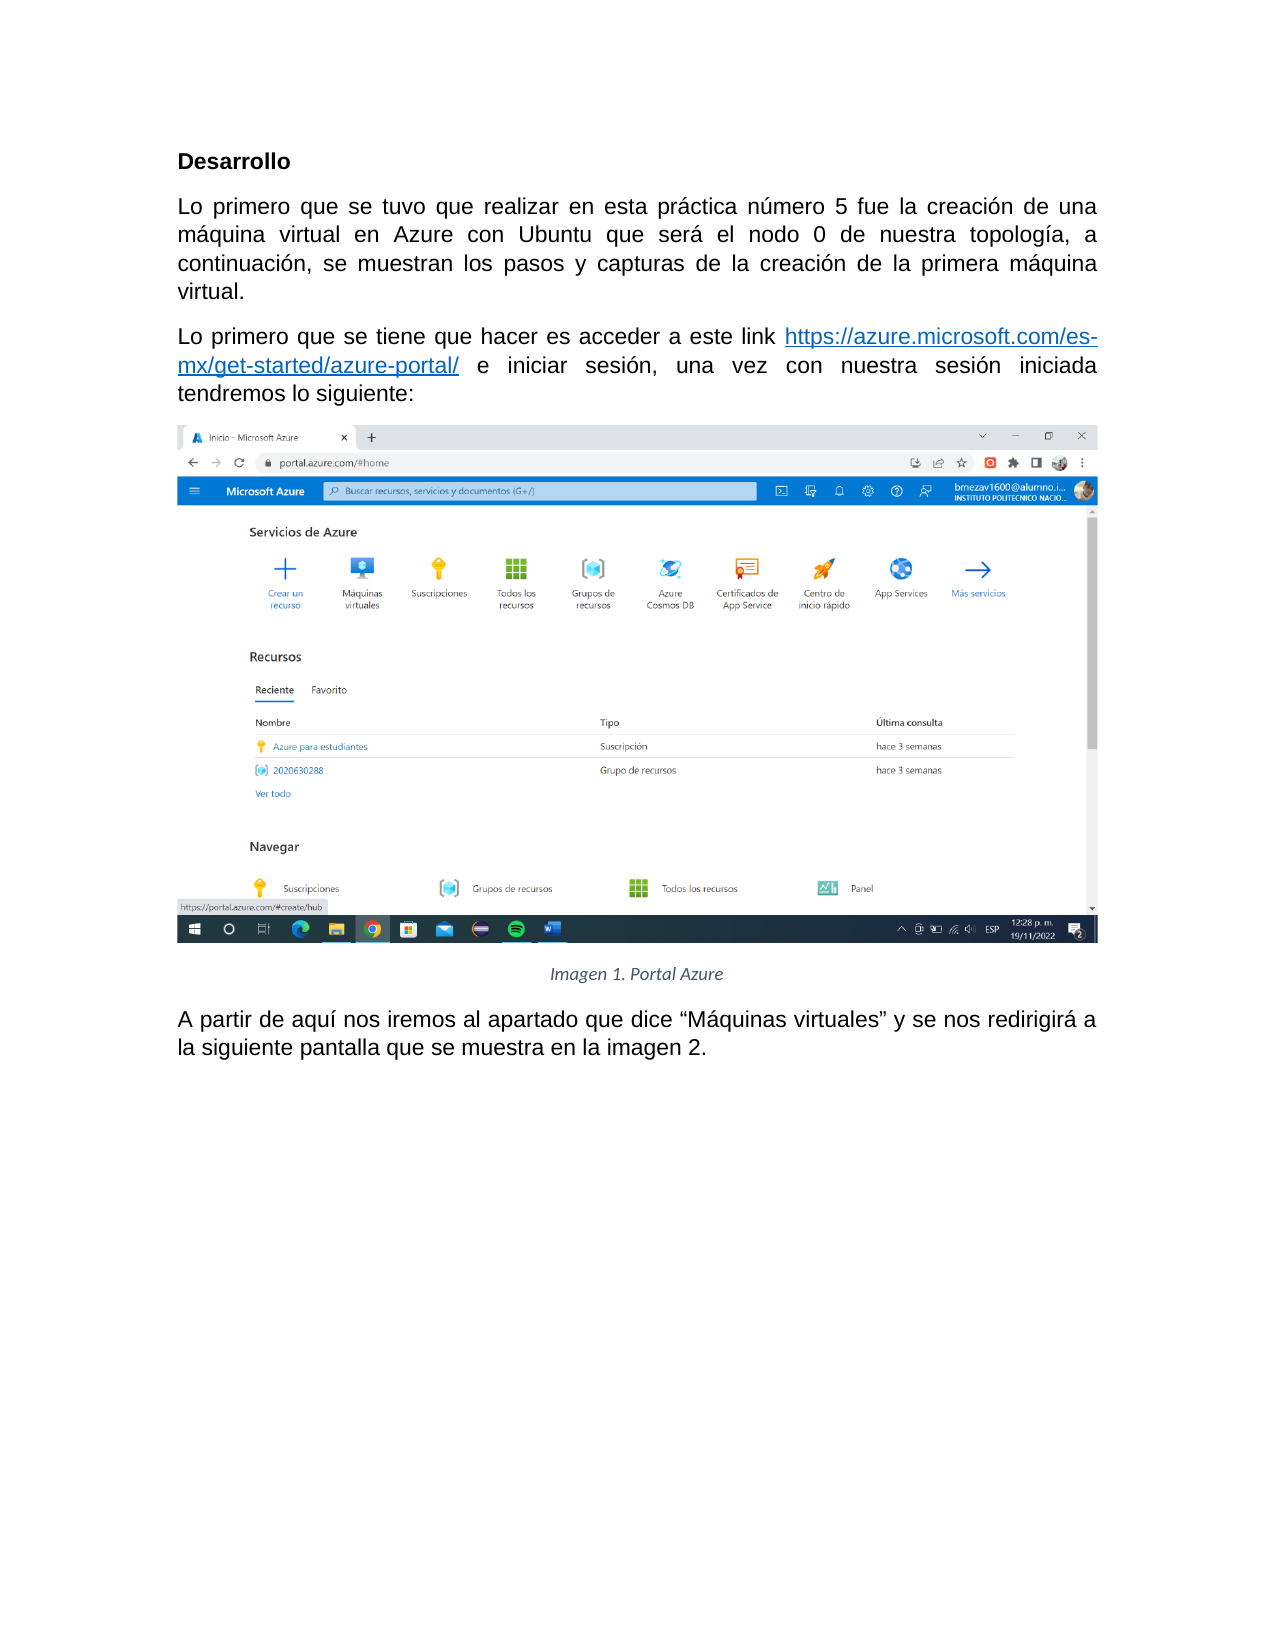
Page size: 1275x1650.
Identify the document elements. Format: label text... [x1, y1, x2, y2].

text Lo primero que se tuvo que realizar en esta práctica número 5 fue la creación de una máquina virtual en Azure con Ubuntu que será el nodo 0 de nuestra topología, a continuación, se muestran los pasos y capturas de la creación de la primera máquina virtual. [177, 193, 1098, 304]
text A partir de aquí nos iremos al apartado que dice “Máquinas virtuales” y se nos redirigirá a la siguiente pantalla que se muestra en la imagen 2. [177, 1006, 1098, 1060]
text Lo primero que se tiene que hacer es acceder a este link https://azure.microsoft.com/es-mx/get-started/azure-portal/ e iniciar sesión, una vez con nuestra sesión iniciada tendremos lo siguiente: [177, 323, 1098, 406]
text Desarrollo [177, 148, 1098, 174]
picture [177, 425, 1098, 943]
